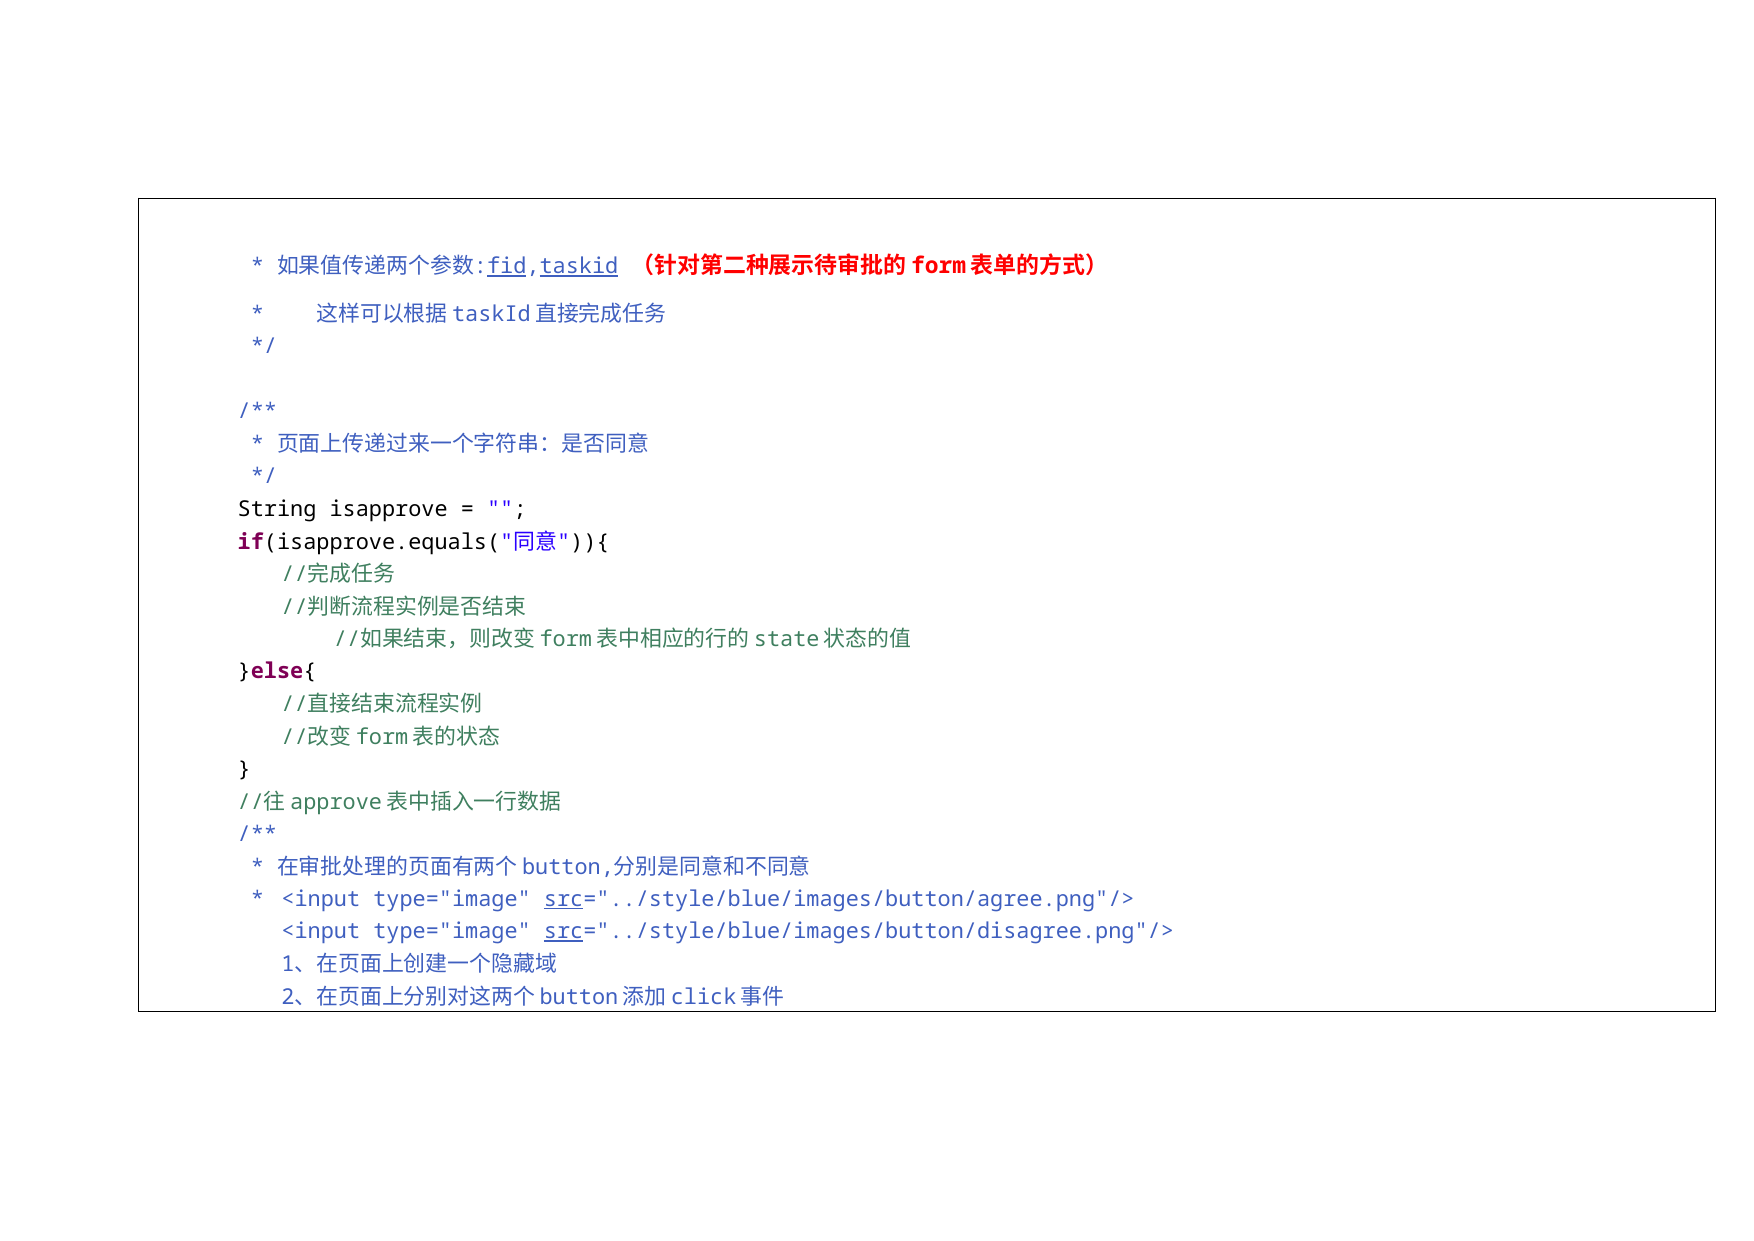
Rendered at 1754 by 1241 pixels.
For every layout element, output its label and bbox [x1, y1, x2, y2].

table_header [139, 199, 1715, 1011]
